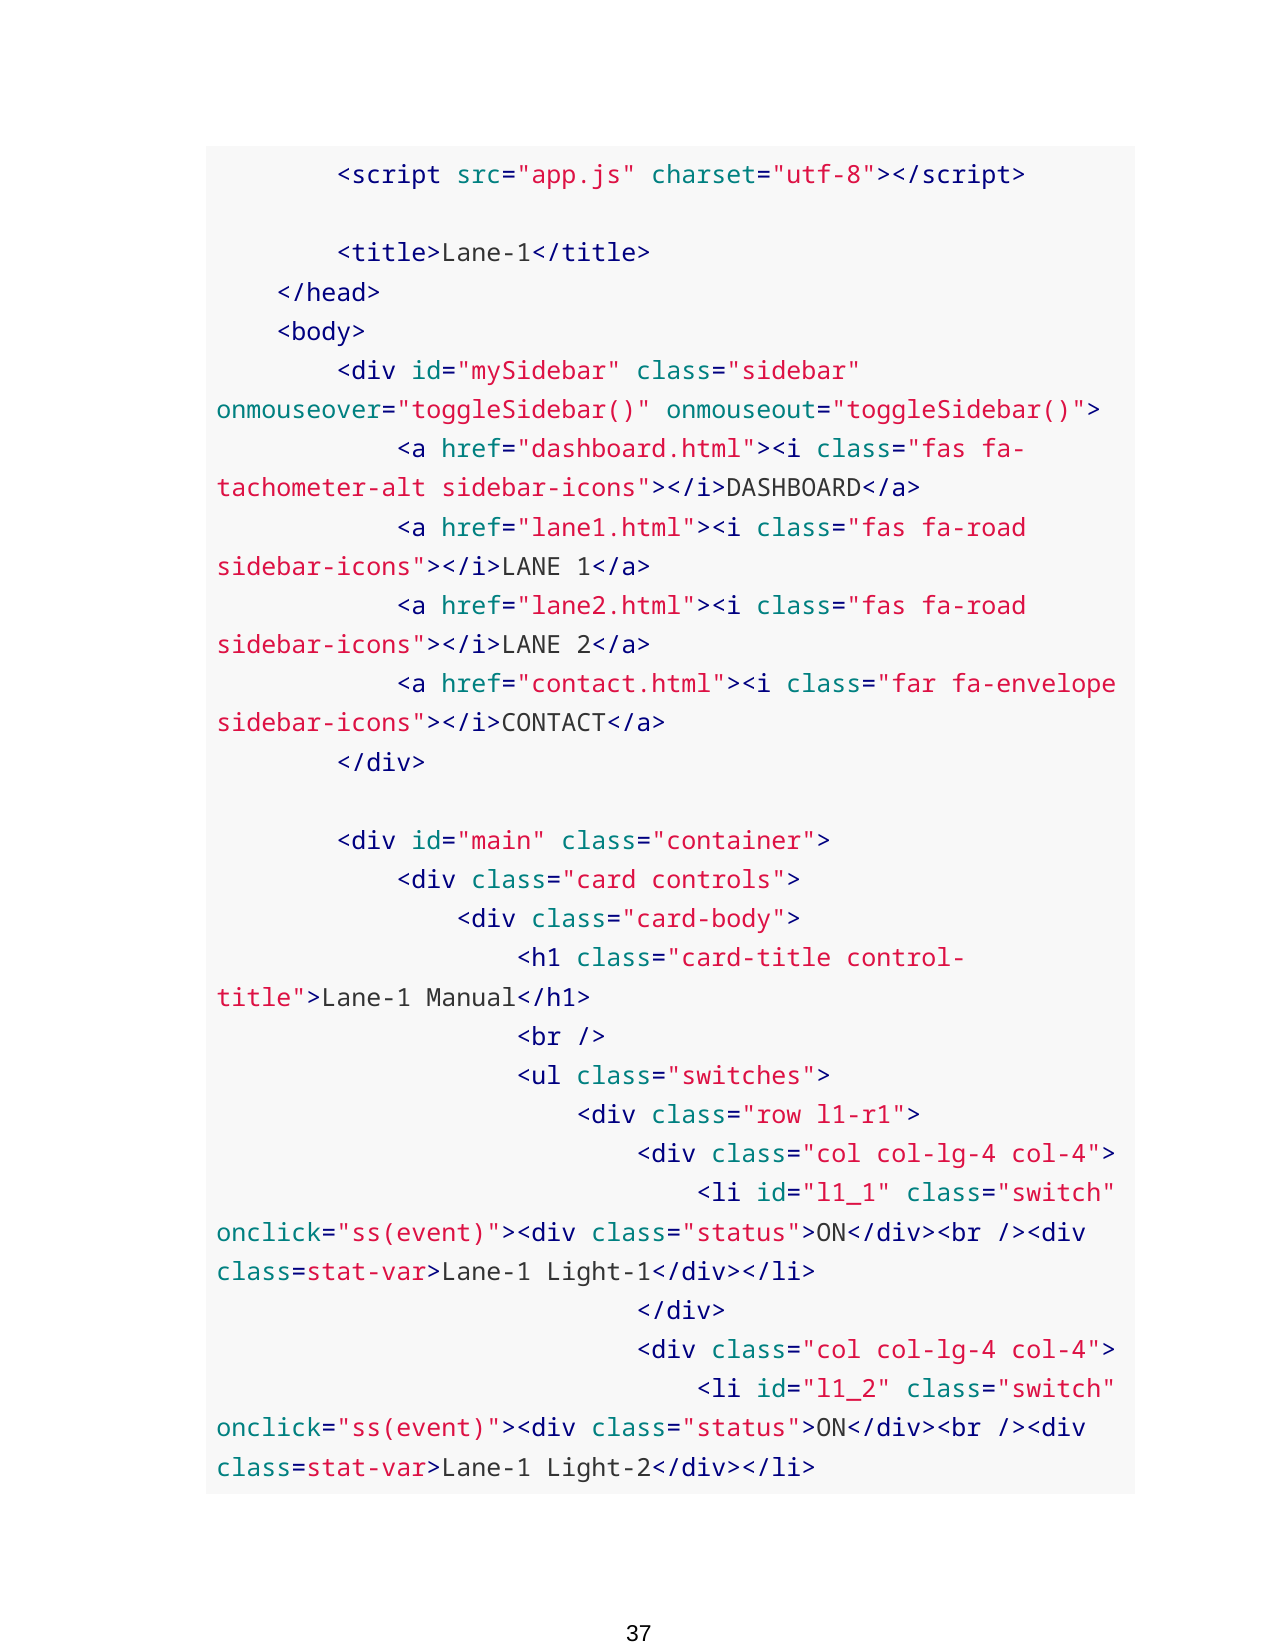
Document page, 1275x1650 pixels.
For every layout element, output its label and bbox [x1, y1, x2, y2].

table_header [206, 146, 1135, 1494]
